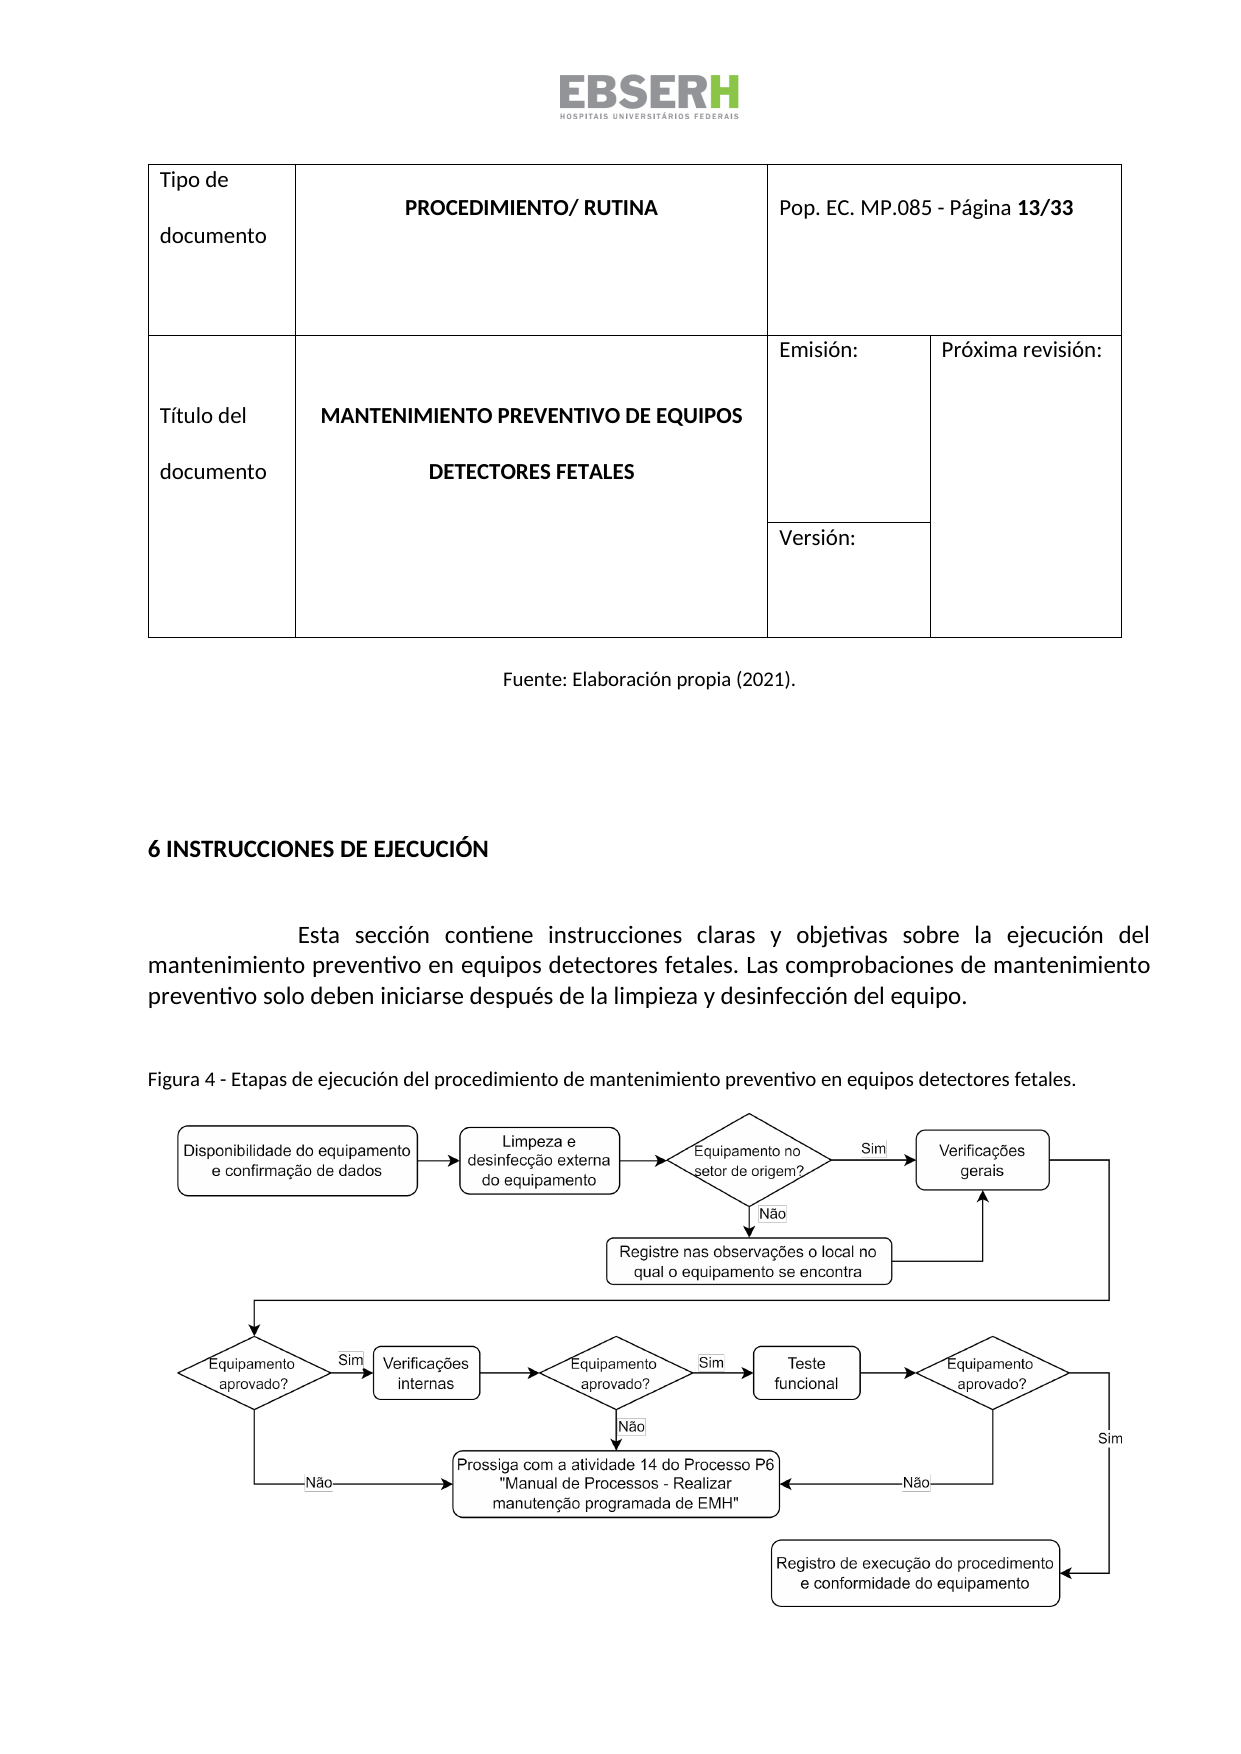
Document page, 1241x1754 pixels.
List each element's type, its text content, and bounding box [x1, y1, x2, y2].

picture [177, 1112, 1123, 1607]
text Figura 4 - Etapas de ejecución del procedimiento de mantenimiento preventivo en equipos detectores fetales. [148, 1066, 1152, 1092]
picture [558, 73, 741, 119]
subtitle 6 INSTRUCCIONES DE EJECUCIÓN [148, 833, 1152, 864]
text Fuente: Elaboración propia (2021). [148, 666, 1152, 692]
text Esta sección contiene instrucciones claras y objetivas sobre la ejecución del mantenimiento preventivo en equipos detectores fetales. Las comprobaciones de mantenimiento preventivo solo deben iniciarse después de la limpieza y desinfección del equipo. [148, 919, 1152, 1011]
